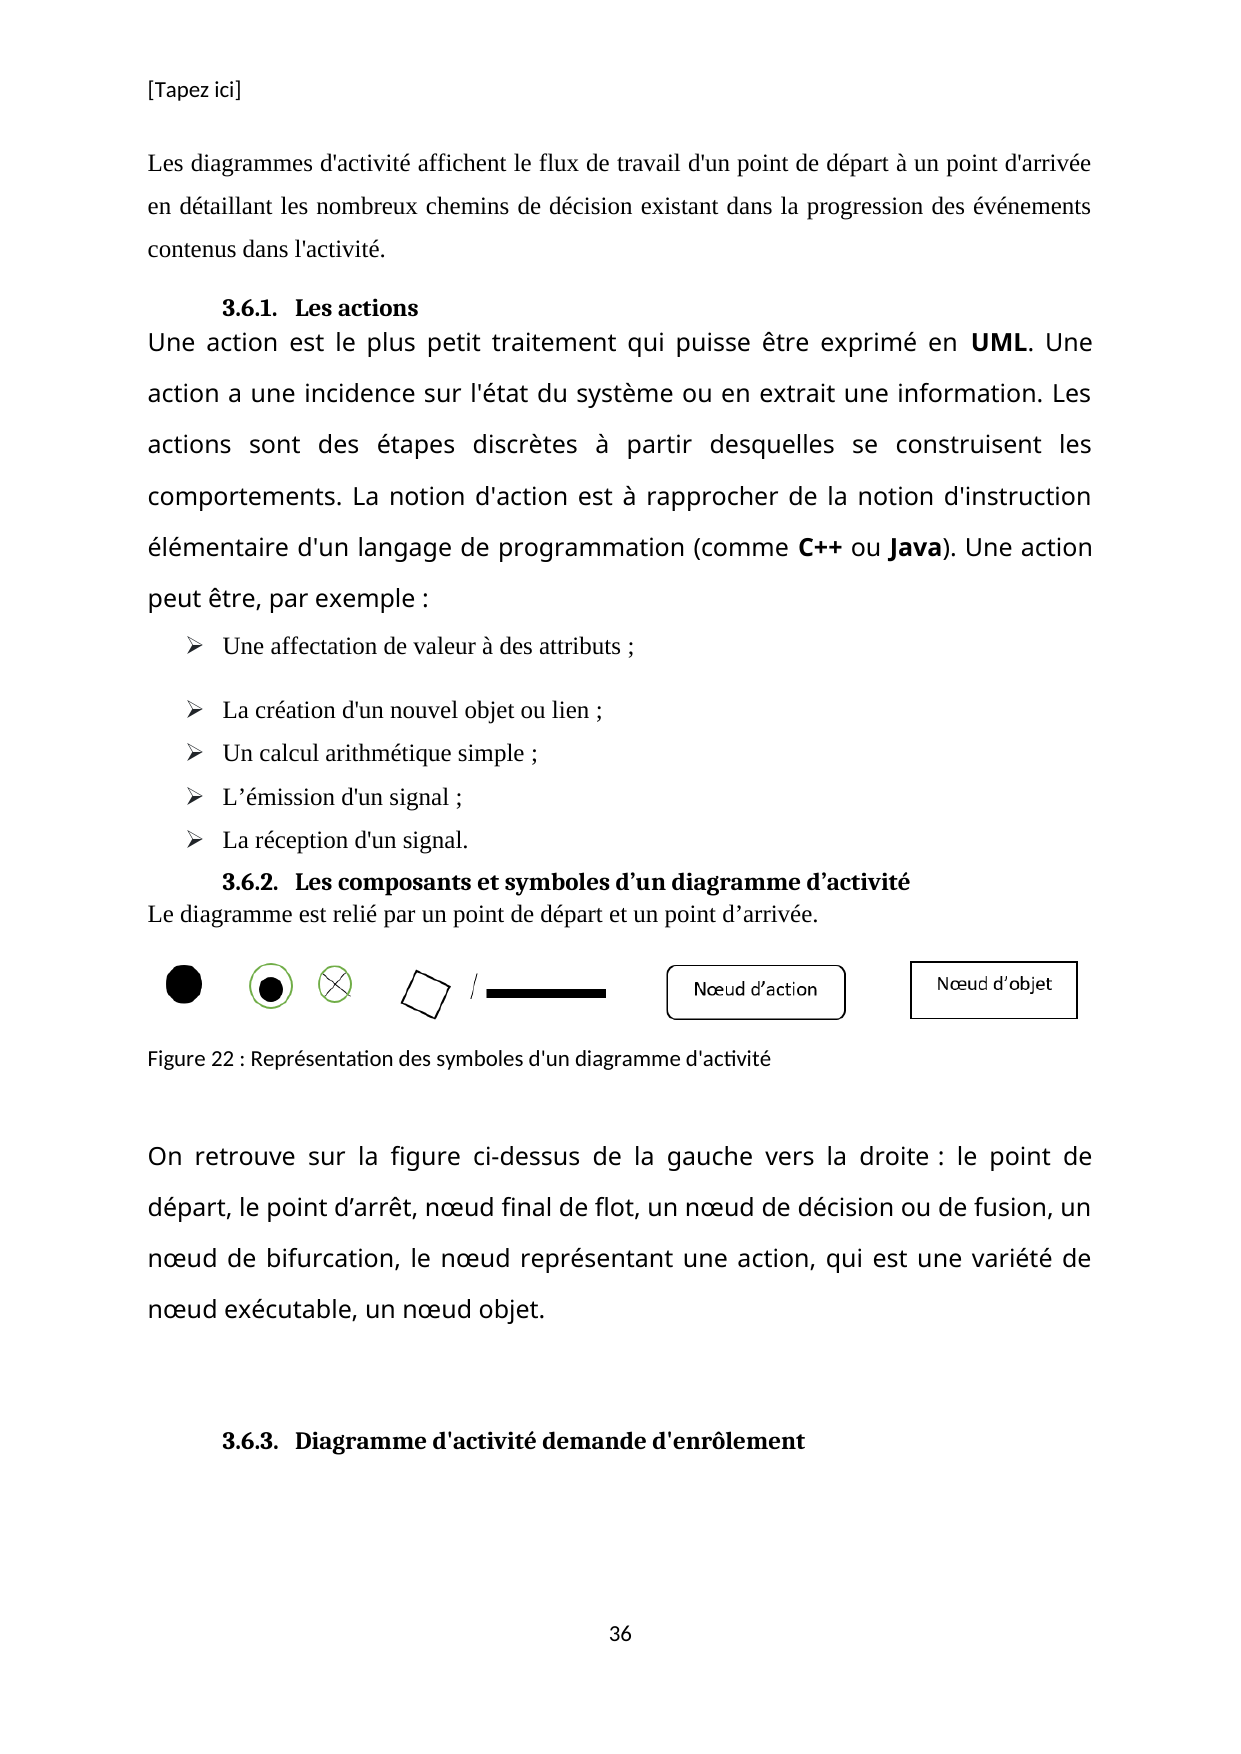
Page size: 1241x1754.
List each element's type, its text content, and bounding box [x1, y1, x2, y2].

list La création d'un nouvel objet ou lien ; [185, 695, 1093, 724]
text Une action est le plus petit traitement qui puisse être exprimé en UML. Une action a une incidence sur l'état du système ou en extrait une information. Les actions sont des étapes discrètes à partir desquelles se construisent les comportements. La notion d'action est à rapprocher de la notion d'instruction élémentaire d'un langage de programmation (comme C++ ou Java). Une action peut être, par exemple : [147, 325, 1093, 614]
subtitle Les composants et symboles d’un diagramme d’activité [222, 868, 1093, 897]
text Les diagrammes d'activité affichent le flux de travail d'un point de départ à un point d'arrivée en détaillant les nombreux chemins de décision existant dans la progression des événements contenus dans l'activité. [147, 148, 1093, 263]
subtitle Diagramme d'activité demande d'enrôlement [222, 1427, 1093, 1455]
list Une affectation de valeur à des attributs ; [185, 631, 1093, 660]
list La réception d'un signal. [185, 825, 1093, 853]
text Le diagramme est relié par un point de départ et un point d’arrivée. [147, 899, 1093, 928]
list L’émission d'un signal ; [185, 782, 1093, 810]
list Un calcul arithmétique simple ; [185, 738, 1093, 767]
picture [147, 958, 1093, 1026]
subtitle Les actions [222, 294, 1093, 323]
text On retrouve sur la figure ci-dessus de la gauche vers la droite : le point de départ, le point d’arrêt, nœud final de flot, un nœud de décision ou de fusion, un nœud de bifurcation, le nœud représentant une action, qui est une variété de nœud exécutable, un nœud objet. [147, 1138, 1093, 1325]
